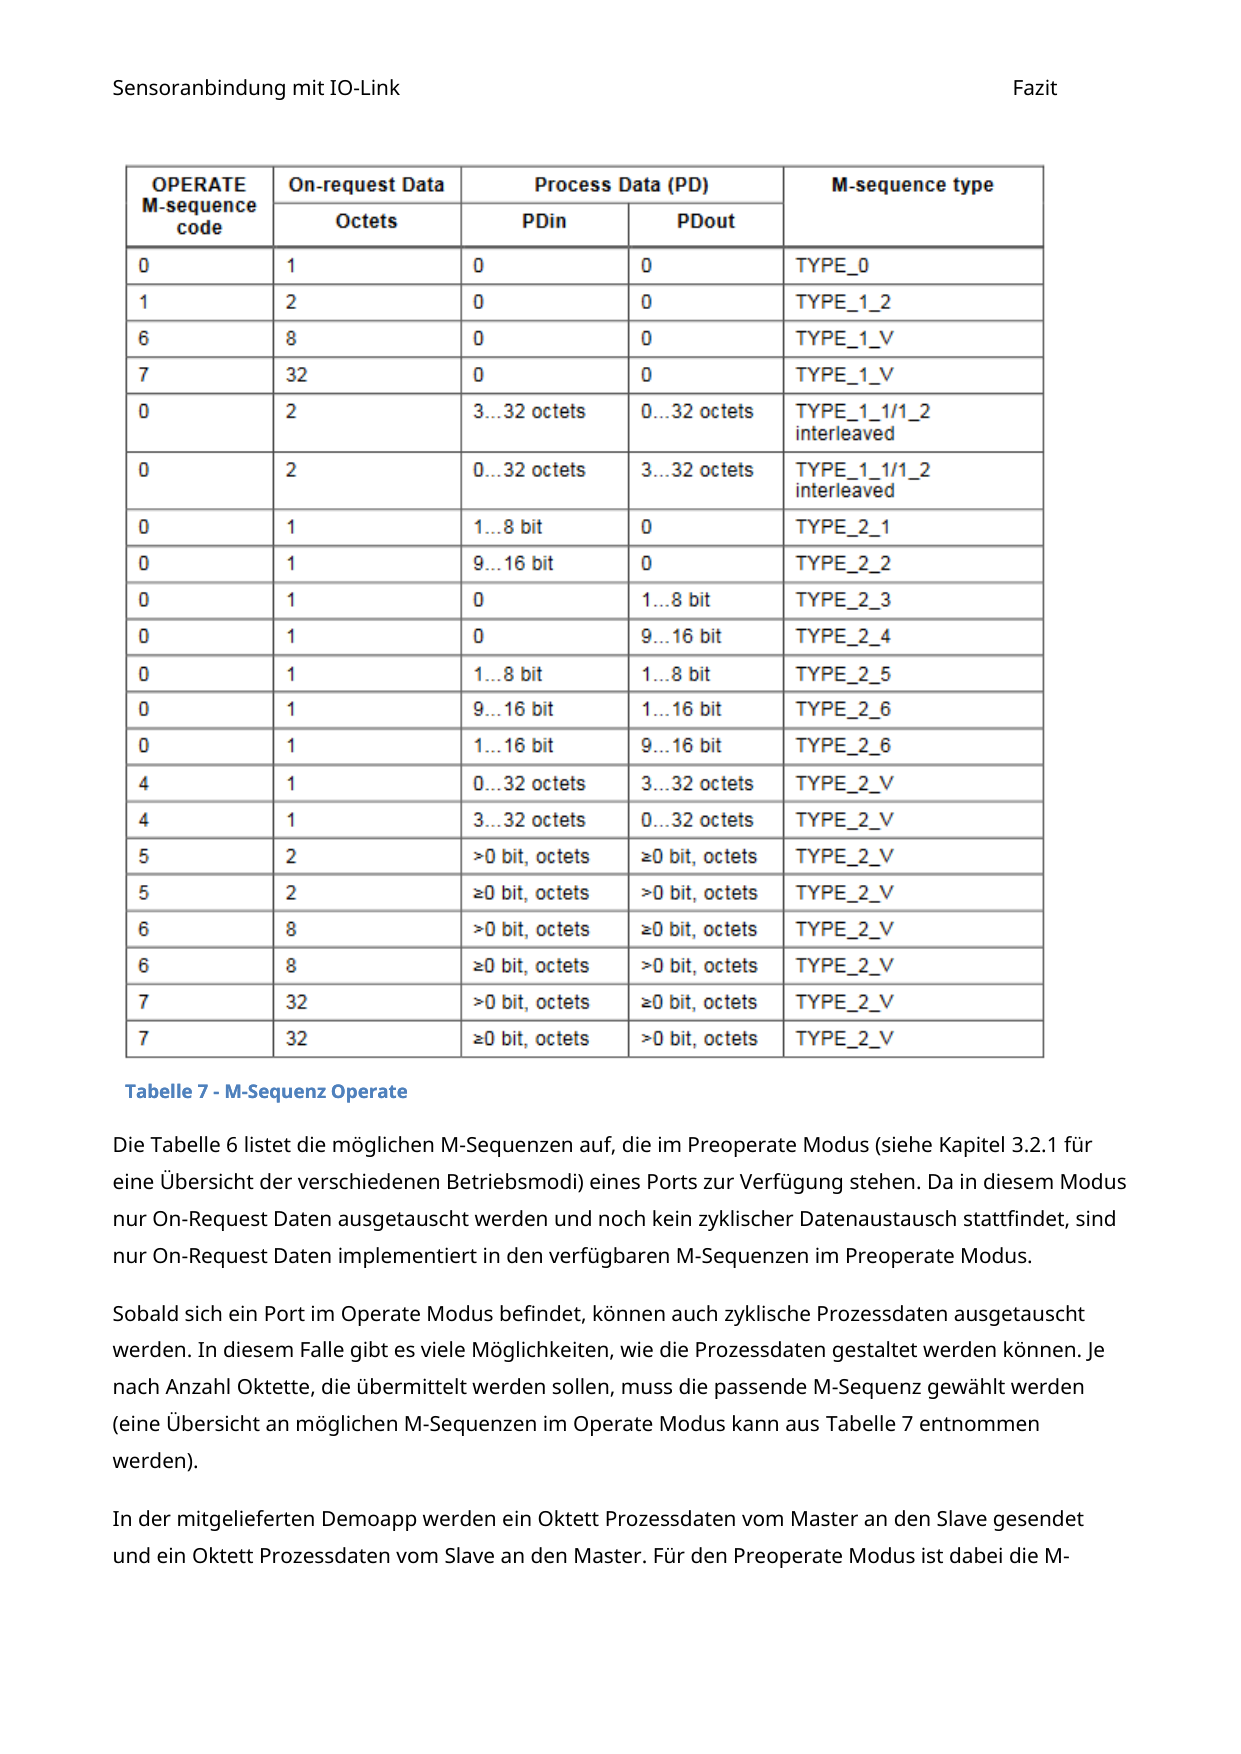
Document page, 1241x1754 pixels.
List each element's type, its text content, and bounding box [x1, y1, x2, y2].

picture [107, 149, 1057, 1063]
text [112, 1504, 1128, 1569]
text Sobald sich ein Port im Operate Modus befindet, können auch zyklische Prozessdaten ausgetauscht werden. In diesem Falle gibt es viele Möglichkeiten, wie die Prozessdaten gestaltet werden können. Je nach Anzahl Oktette, die übermittelt werden sollen, muss die passende M-Sequenz gewählt werden (eine Übersicht an möglichen M-Sequenzen im Operate Modus kann aus Tabelle 7 entnommen werden). [112, 1299, 1128, 1475]
